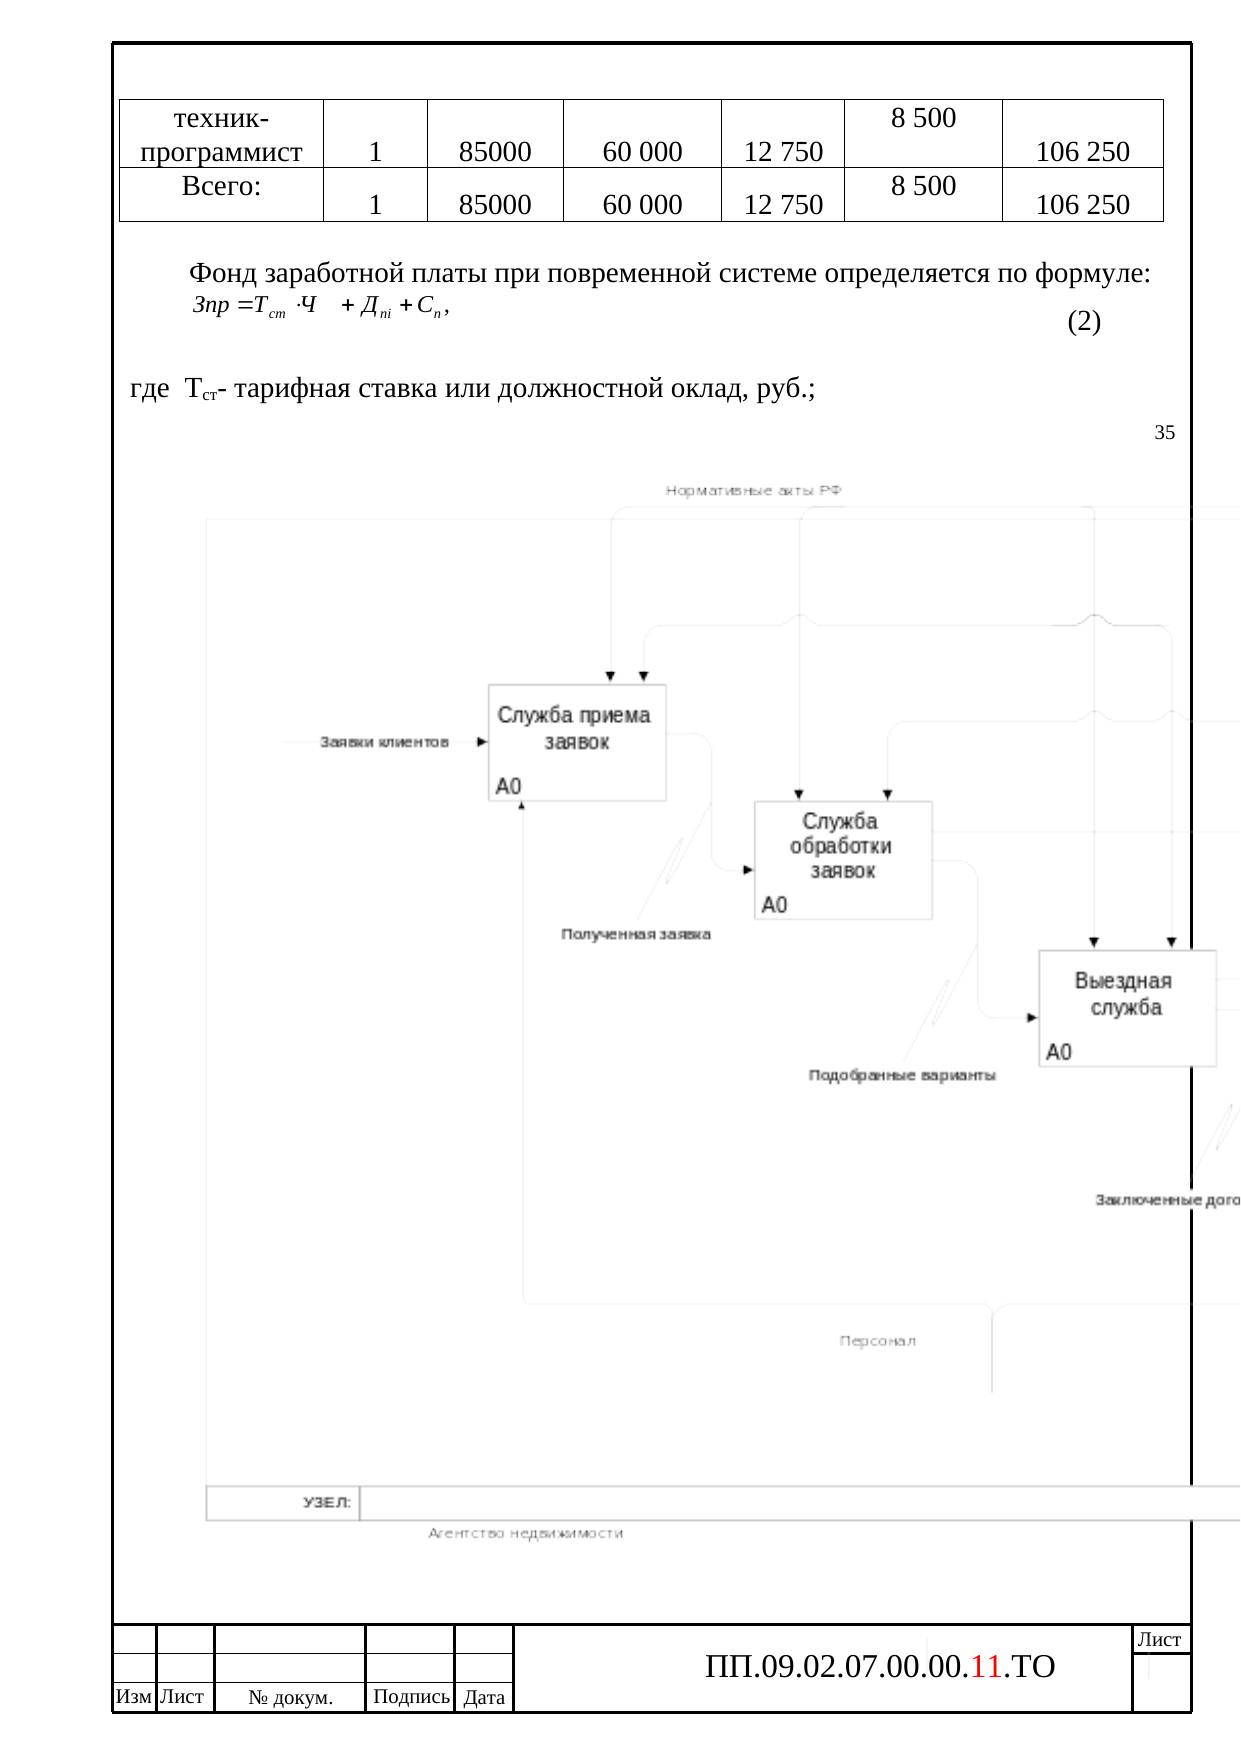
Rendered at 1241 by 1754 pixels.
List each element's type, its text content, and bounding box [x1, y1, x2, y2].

table_cell 85000 [428, 100, 563, 167]
table_cell 85000 [428, 168, 563, 221]
table_cell 8 500 [845, 168, 1002, 221]
table_cell 12 750 [722, 100, 844, 167]
table_cell 12 750 [722, 168, 844, 221]
table_cell 106 250 [1003, 168, 1163, 221]
table_cell Всего: [120, 168, 323, 221]
text Фонд заработной платы при повременной системе определяется по формуле: [130, 255, 1175, 289]
table_cell 1 [324, 168, 427, 221]
table_cell 106 250 [1003, 100, 1163, 167]
table_cell 60 000 [564, 168, 721, 221]
table_cell 60 000 [564, 100, 721, 167]
text где Тст- тарифная ставка или должностной оклад, руб.; [130, 371, 1175, 404]
table_cell 8 500 [845, 100, 1002, 167]
table_cell 1 [324, 100, 427, 167]
text (2) [130, 289, 1175, 337]
